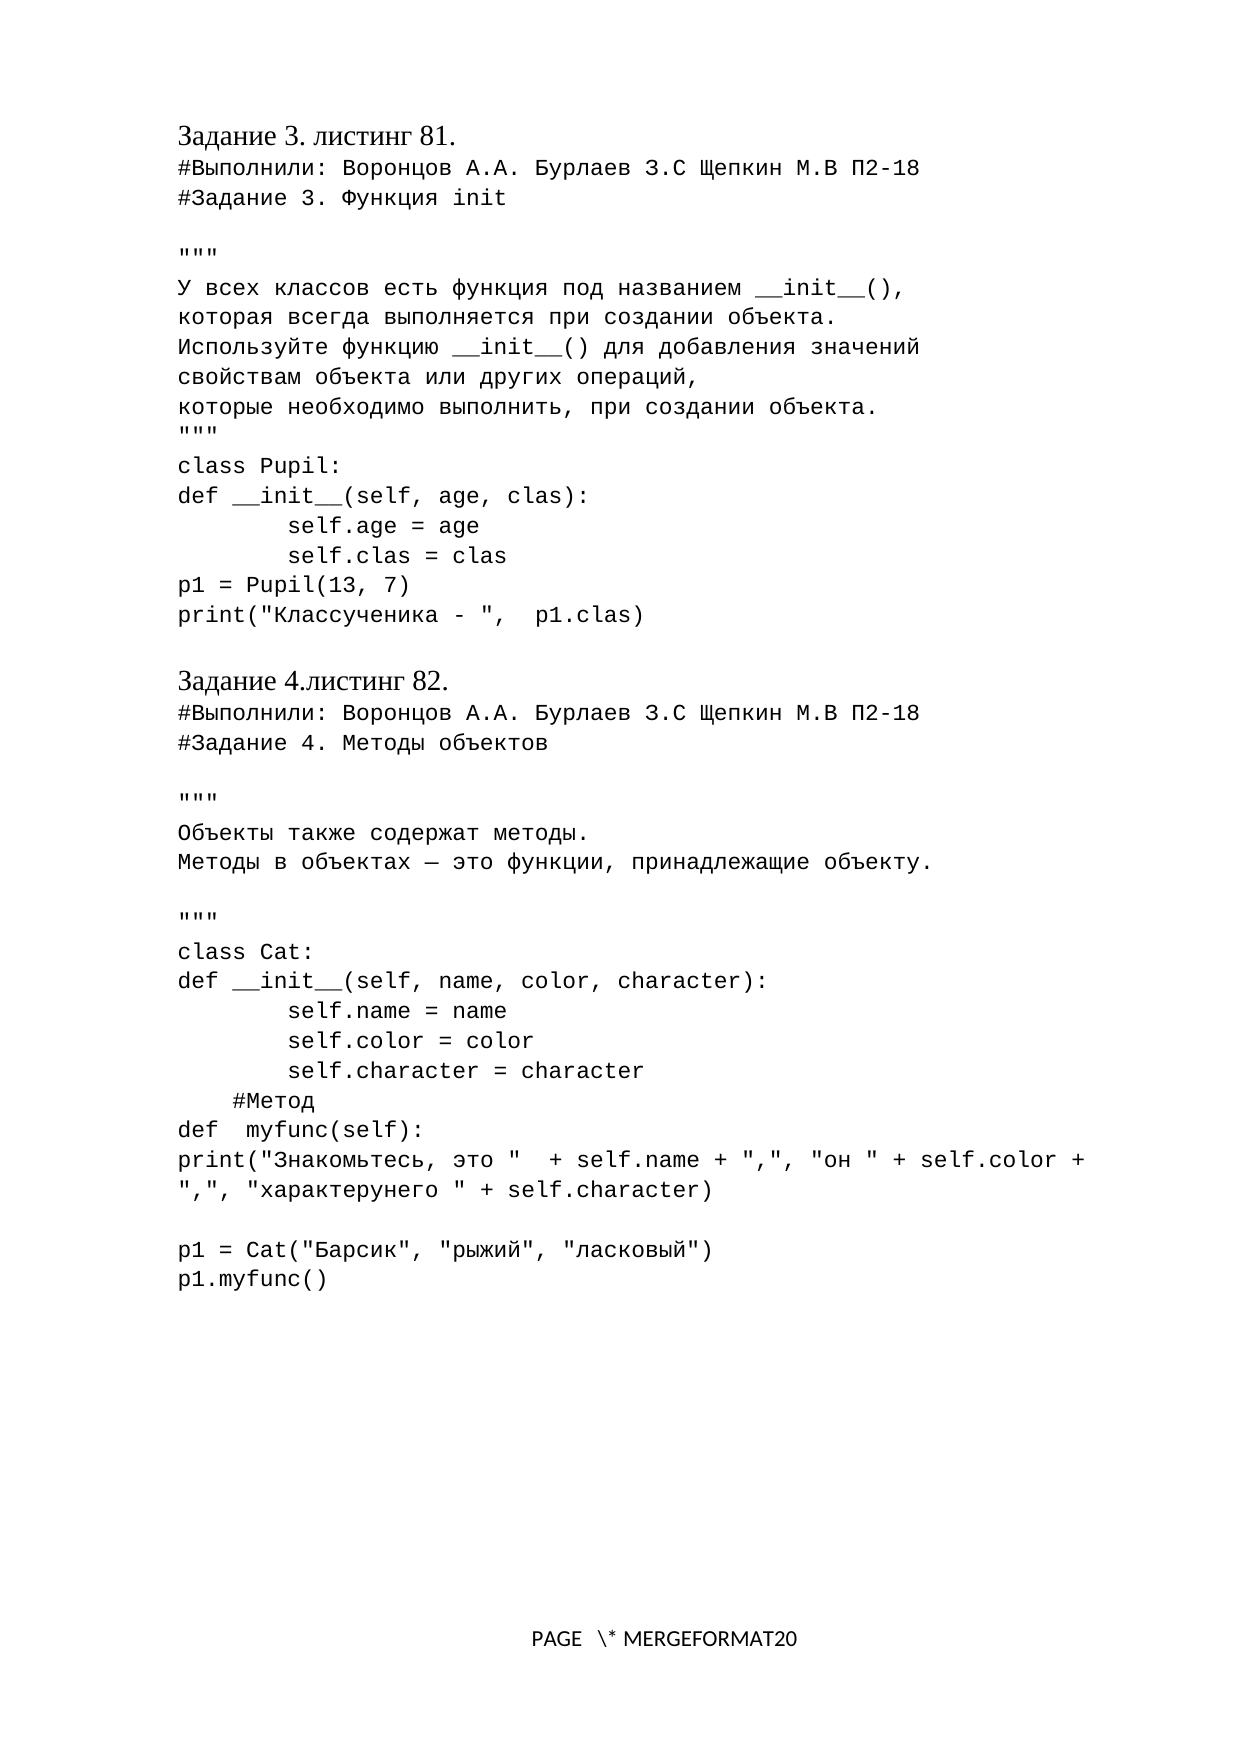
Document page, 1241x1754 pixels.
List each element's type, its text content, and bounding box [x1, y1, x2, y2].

text p1 = Cat("Барсик", "рыжий", "ласковый") [177, 1238, 1152, 1264]
text self.name = name [177, 999, 1152, 1026]
text которые необходимо выполнить, при создании объекта. [177, 395, 1152, 421]
text def __init__(self, name, color, character): [177, 970, 1152, 996]
text p1.myfunc() [177, 1268, 1152, 1294]
text self.clas = clas [177, 544, 1152, 570]
text """ [177, 791, 1152, 817]
text p1 = Pupil(13, 7) [177, 574, 1152, 600]
text """ [177, 246, 1152, 272]
text Методы в объектах — это функции, принадлежащие объекту. [177, 851, 1152, 877]
text def __init__(self, age, clas): [177, 484, 1152, 510]
text def myfunc(self): [177, 1119, 1152, 1145]
text #Выполнили: Воронцов А.А. Бурлаев З.С Щепкин М.В П2-18 [177, 702, 1152, 728]
text Объекты также содержат методы. [177, 821, 1152, 847]
text self.age = age [177, 514, 1152, 540]
text class Pupil: [177, 454, 1152, 481]
text """ [177, 425, 1152, 451]
text self.color = color [177, 1029, 1152, 1055]
text свойствам объекта или других операций, [177, 365, 1152, 391]
text Используйте функцию __init__() для добавления значений [177, 335, 1152, 361]
text class Cat: [177, 940, 1152, 966]
text которая всегда выполняется при создании объекта. [177, 306, 1152, 332]
text Задание 3. листинг 81. [177, 118, 1152, 152]
text """ [177, 910, 1152, 936]
text #Выполнили: Воронцов А.А. Бурлаев З.С Щепкин М.В П2-18 [177, 157, 1152, 183]
text #Задание 4. Методы объектов [177, 731, 1152, 757]
text У всех классов есть функция под названием __init__(), [177, 276, 1152, 302]
text print("Классученика - ", p1.clas) [177, 603, 1152, 629]
text Задание 4.листинг 82. [177, 663, 1152, 697]
text #Задание 3. Функция init [177, 186, 1152, 212]
text #Метод [177, 1089, 1152, 1115]
text print("Знакомьтесь, это " + self.name + ",", "он " + self.color + ",", "характерунего " + self.character) [177, 1148, 1152, 1204]
text self.character = character [177, 1059, 1152, 1085]
